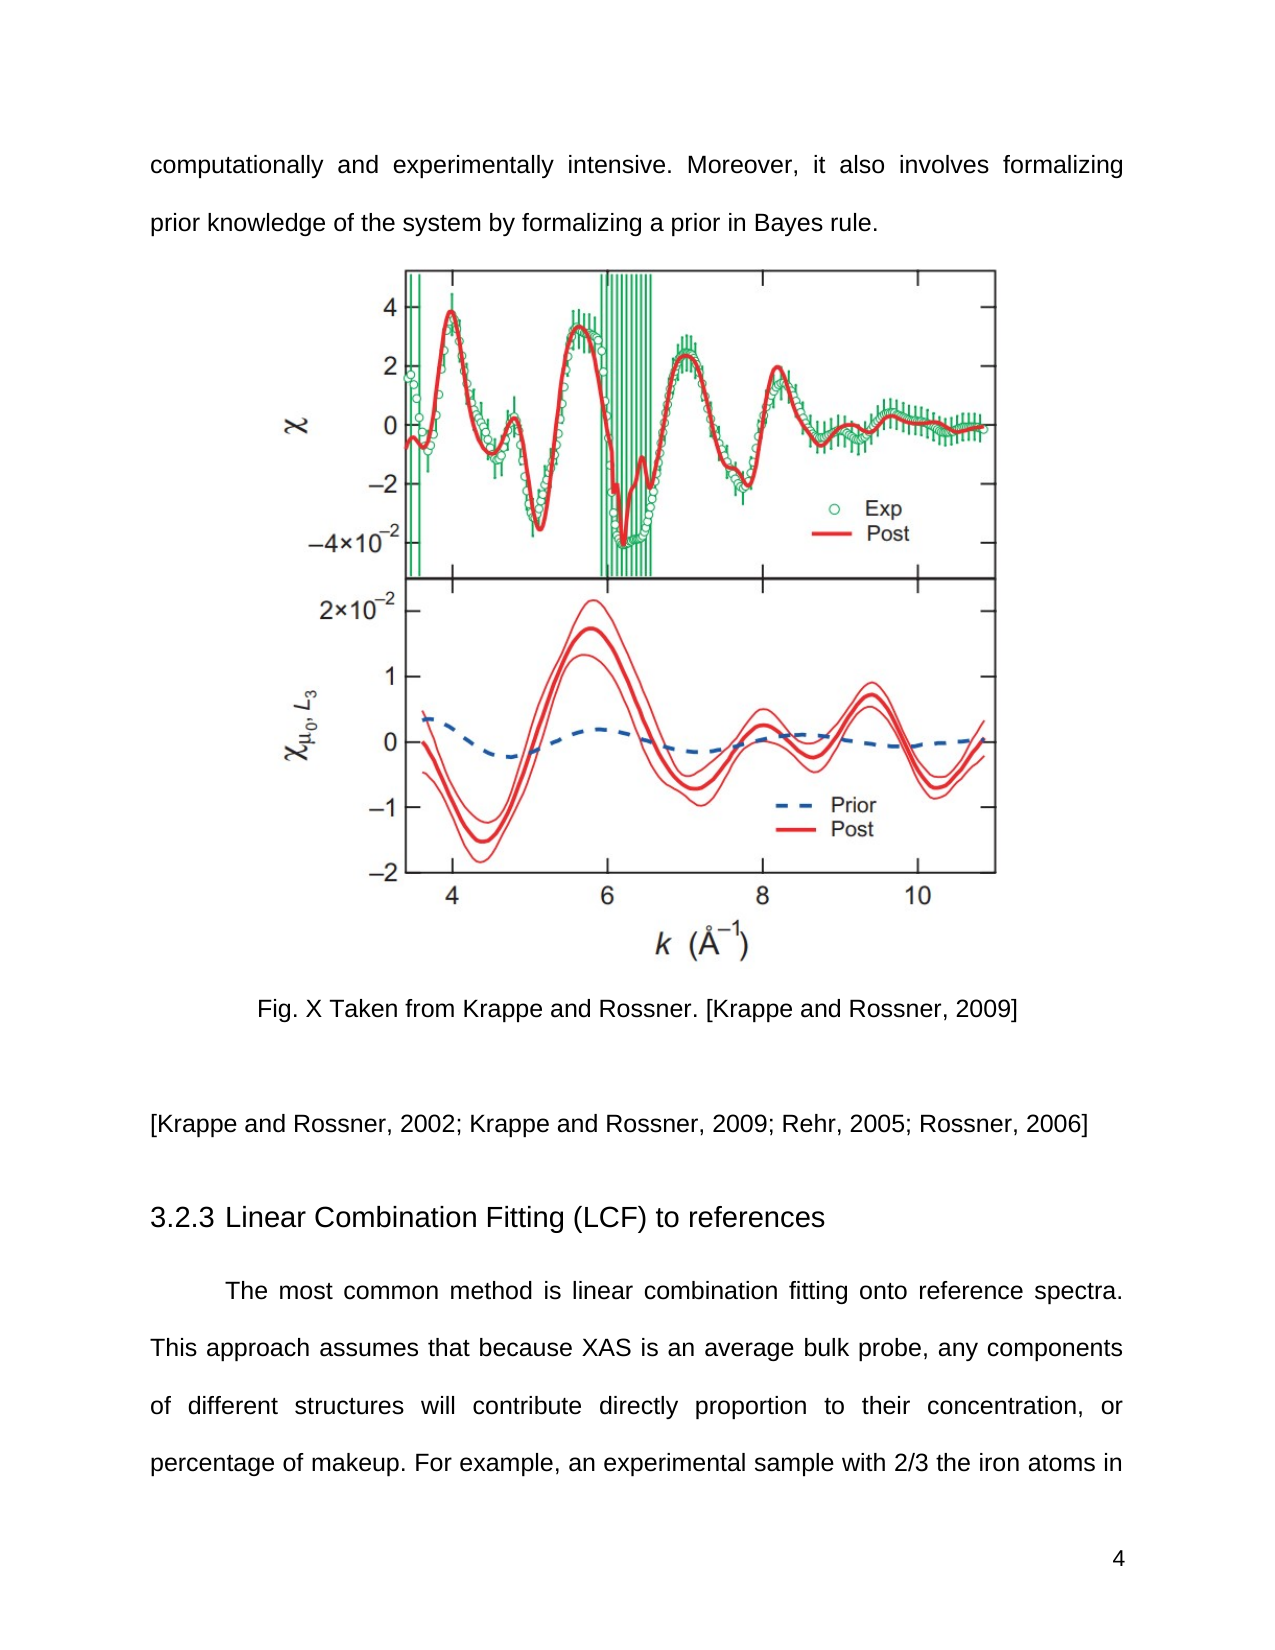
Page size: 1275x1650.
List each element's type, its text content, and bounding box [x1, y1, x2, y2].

list Linear Combination Fitting (LCF) to references [150, 1200, 1125, 1234]
text Fig. X Taken from Krappe and Rossner. [Krappe and Rossner, 2009] [150, 994, 1125, 1023]
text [150, 150, 1125, 236]
picture [273, 265, 1002, 969]
text [Krappe and Rossner, 2002; Krappe and Rossner, 2009; Rehr, 2005; Rossner, 2006] [150, 1109, 1125, 1138]
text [150, 1276, 1125, 1477]
